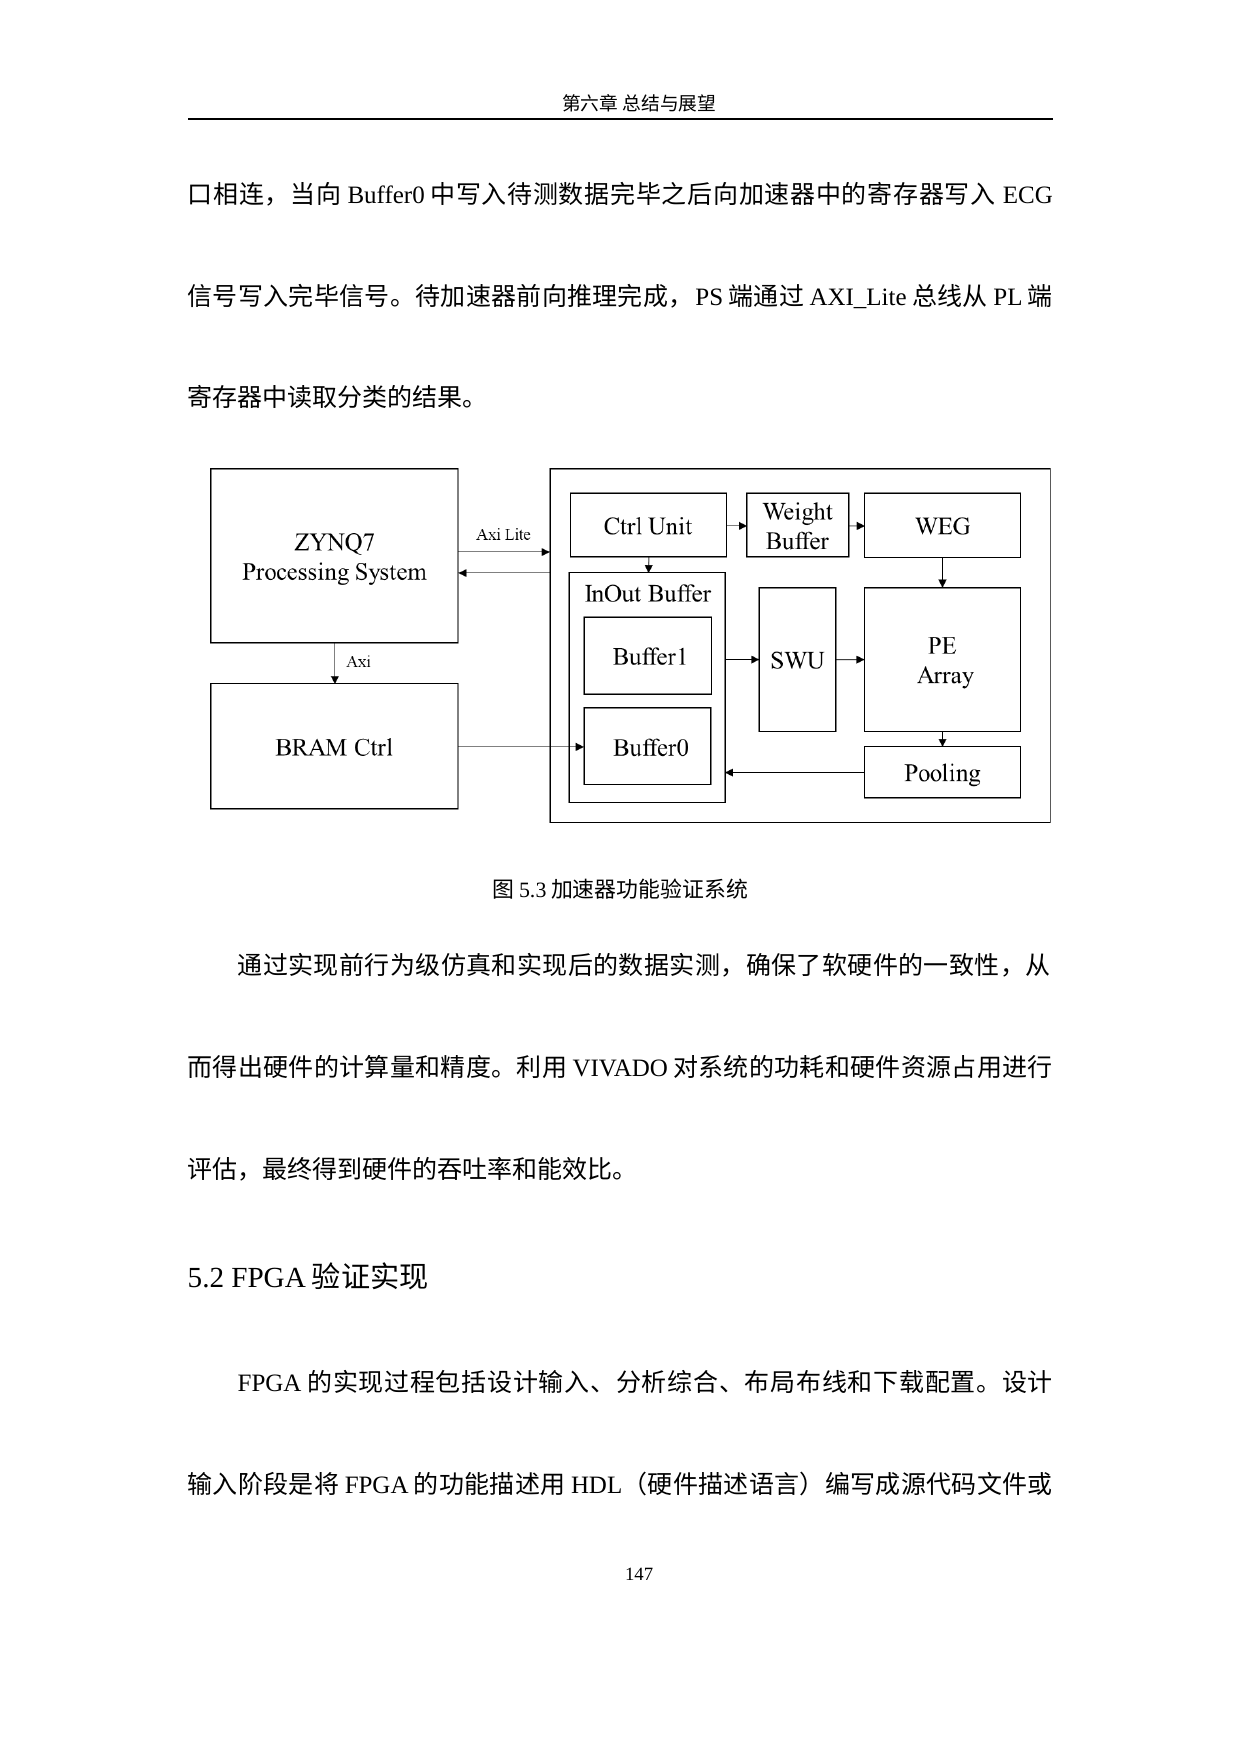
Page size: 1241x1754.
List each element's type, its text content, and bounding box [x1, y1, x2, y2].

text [187, 1347, 1053, 1516]
picture [210, 468, 1051, 823]
text 图5.3加速器功能验证系统 [187, 871, 1053, 904]
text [187, 158, 1053, 430]
text 通过实现前行为级仿真和实现后的数据实测，确保了软硬件的一致性，从而得出硬件的计算量和精度。利用VIVADO对系统的功耗和硬件资源占用进行评估，最终得到硬件的吞吐率和能效比。 [187, 930, 1053, 1202]
text 5.2 FPGA验证实现 [187, 1241, 1053, 1308]
